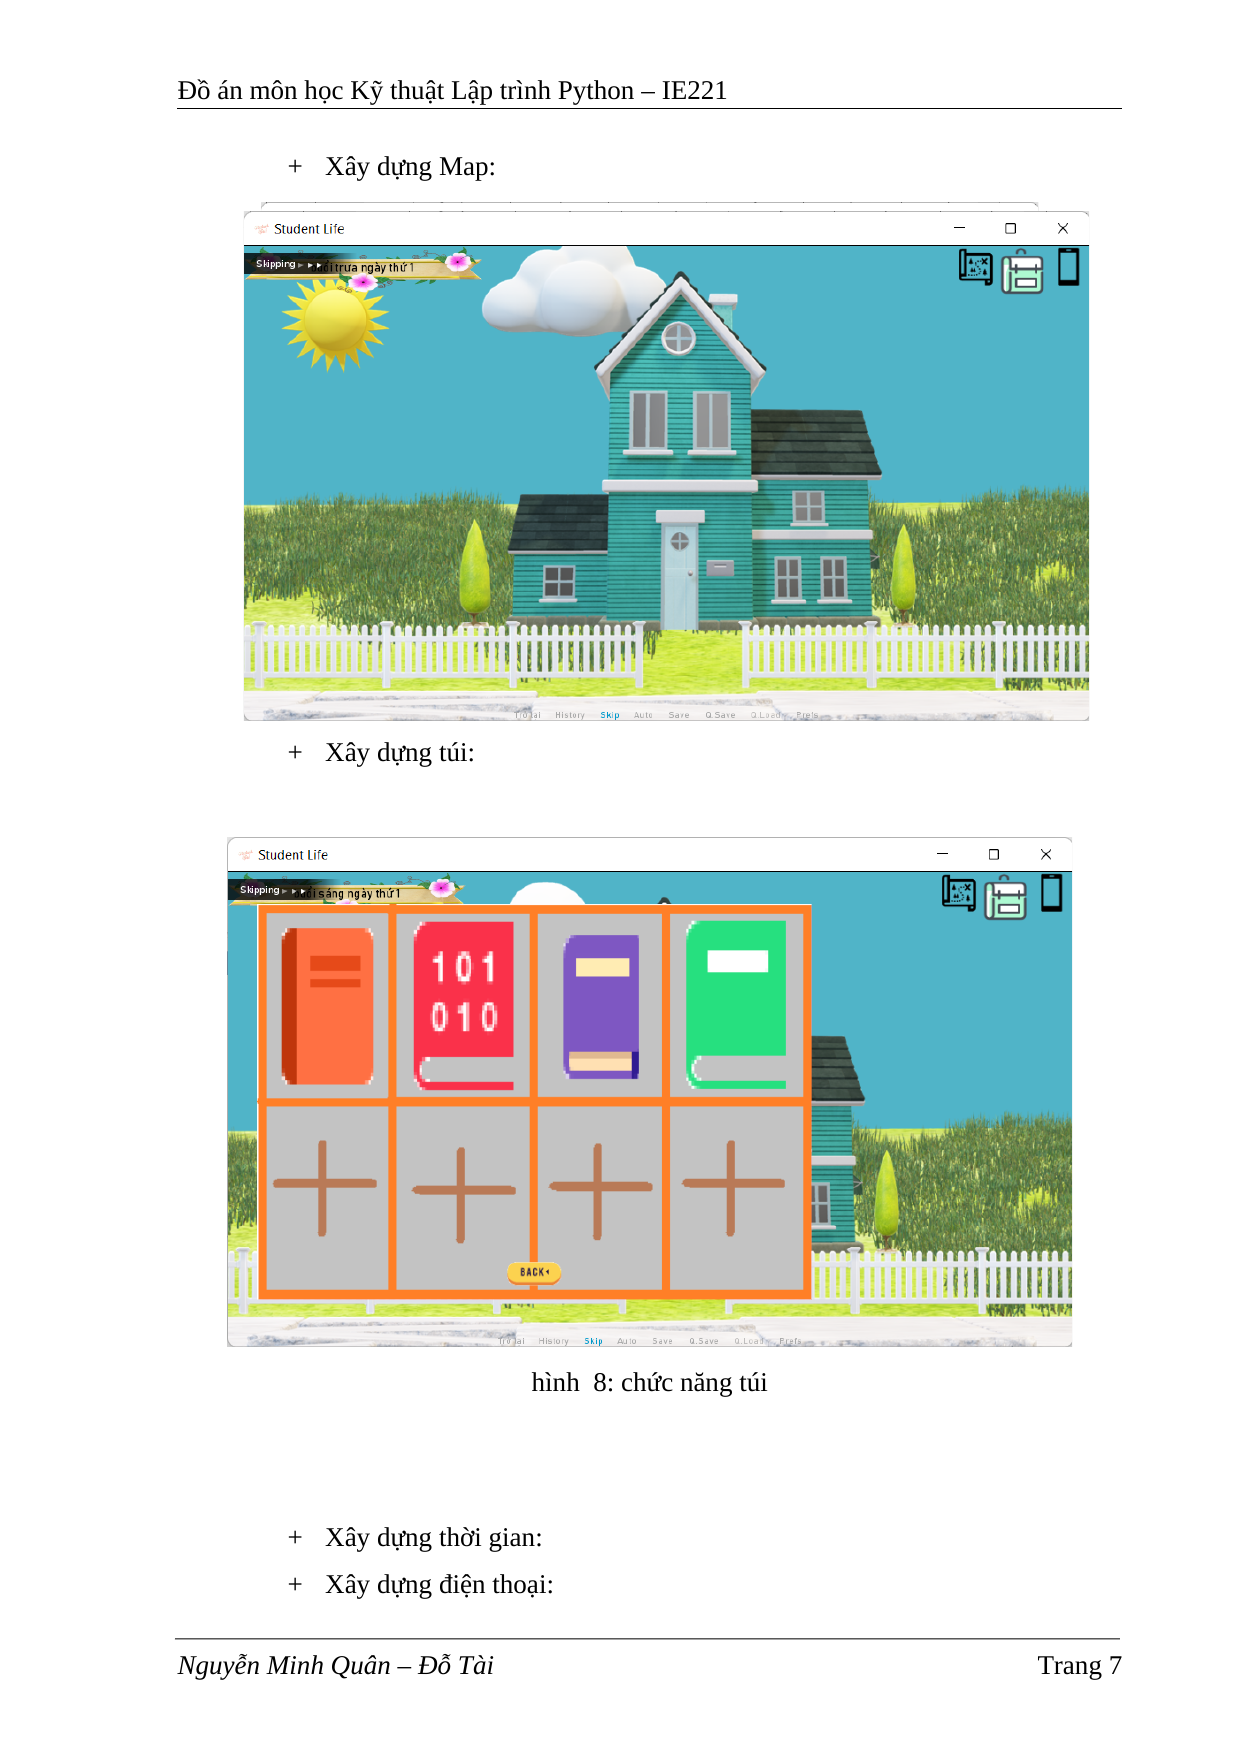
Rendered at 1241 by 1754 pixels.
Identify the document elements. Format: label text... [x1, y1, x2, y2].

picture [227, 837, 1073, 1347]
text Xây dựng Map: [287, 150, 1122, 181]
picture [243, 202, 1090, 721]
text Xây dựng điện thoại: [287, 1568, 1122, 1599]
text Xây dựng thời gian: [287, 1521, 1122, 1552]
